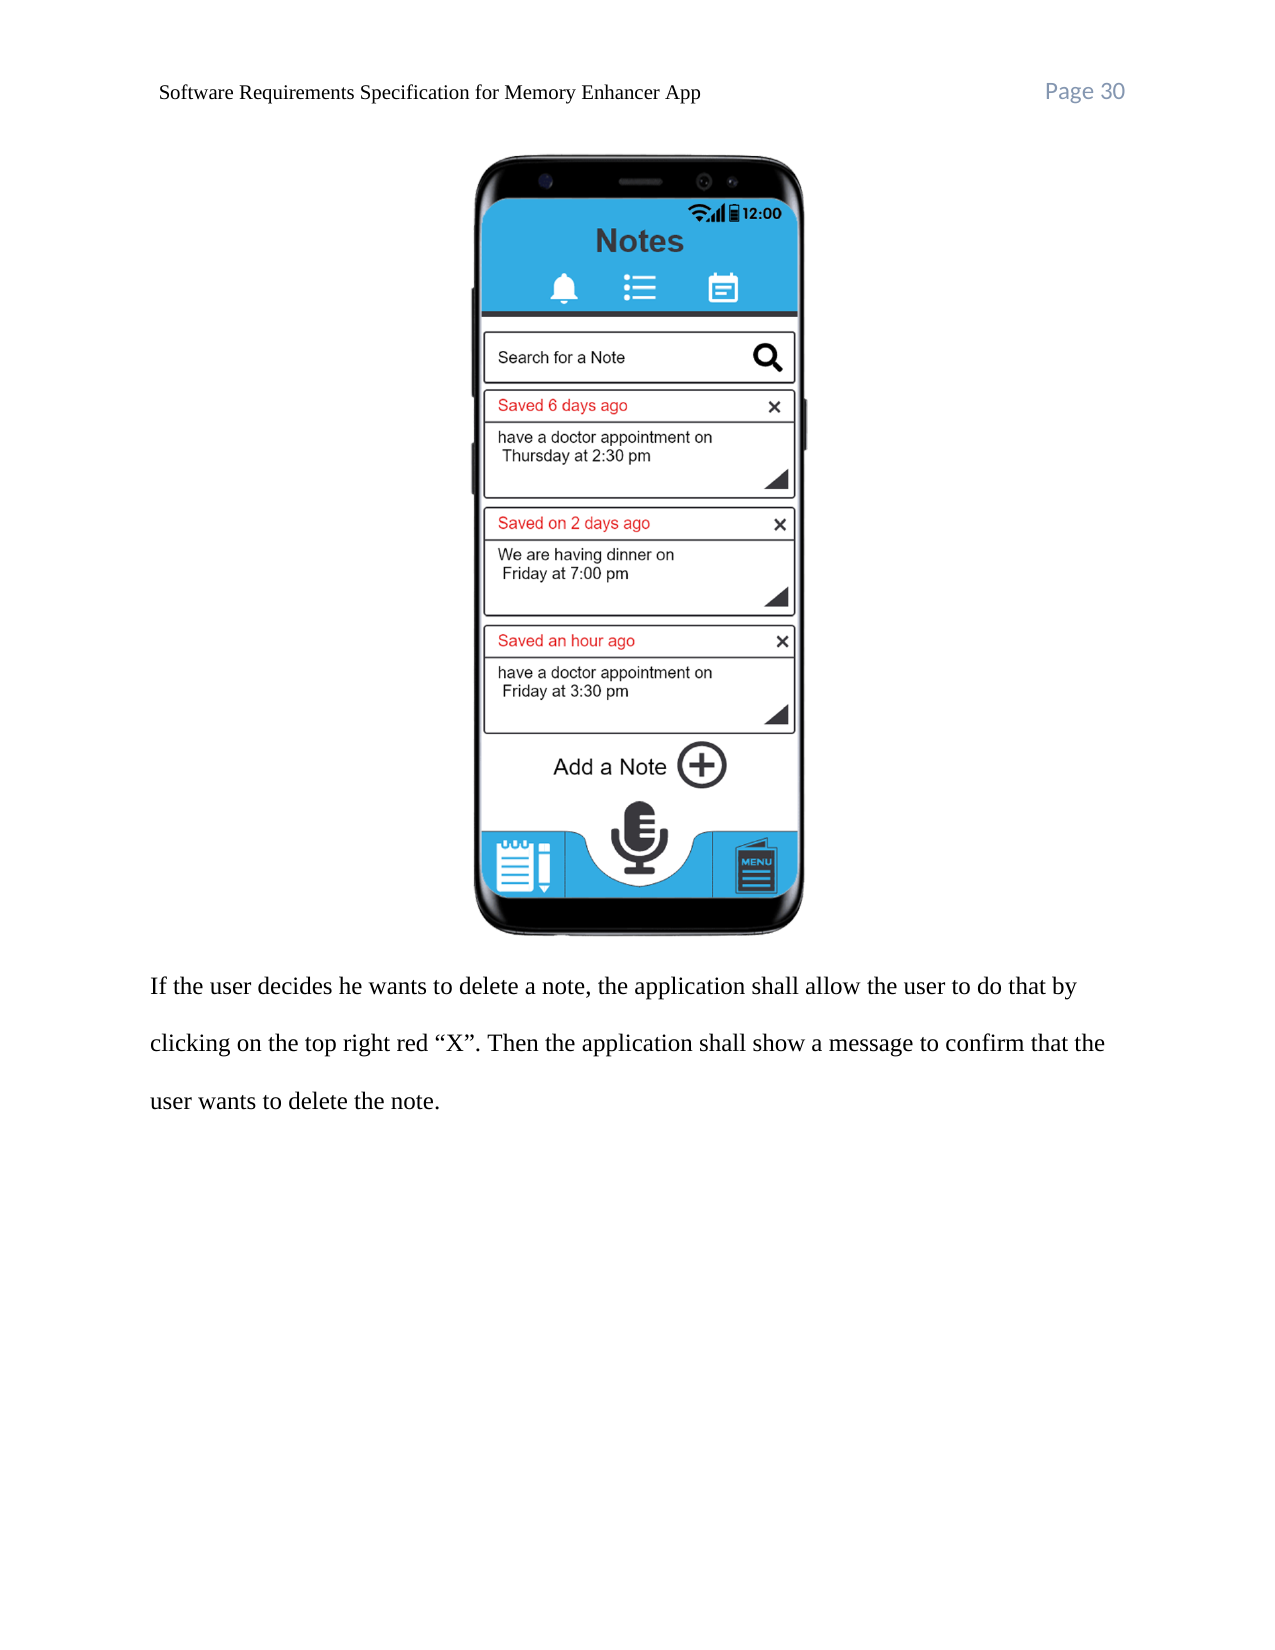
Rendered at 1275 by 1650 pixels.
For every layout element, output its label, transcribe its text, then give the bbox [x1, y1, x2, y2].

text If the user decides he wants to delete a note, the application shall allow the user to do that by clicking on the top right red “X”. Then the application shall show a message to confirm that the user wants to delete the note. [150, 971, 1125, 1114]
picture [465, 150, 810, 942]
